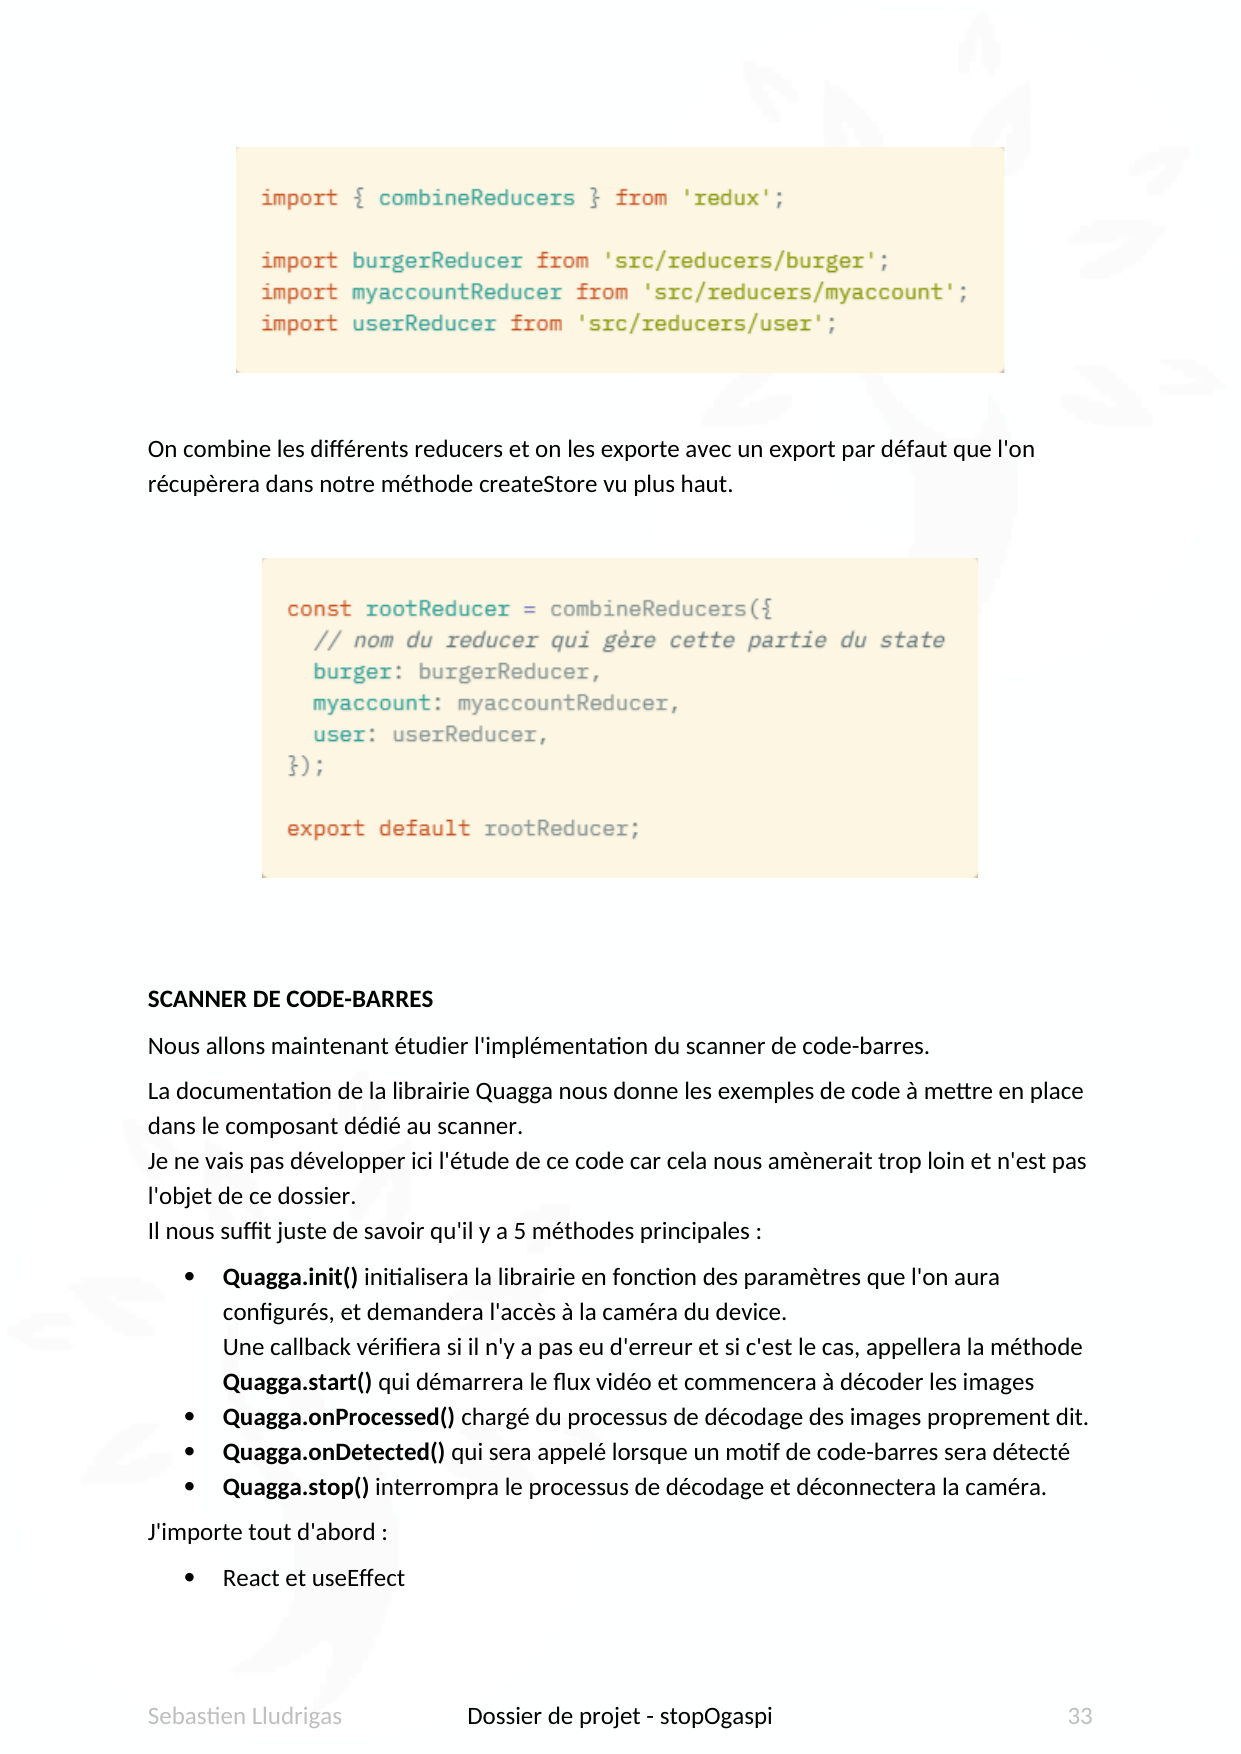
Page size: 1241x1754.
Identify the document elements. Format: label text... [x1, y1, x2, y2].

picture [236, 147, 1005, 373]
list Une callback vérifiera si il n'y a pas eu d'erreur et si c'est le cas, appellera la méthode Quagga.start() qui démarrera le flux vidéo et commencera à décoder les images [223, 1331, 1093, 1396]
text J'importe tout d'abord : [148, 1516, 1093, 1547]
list Quagga.stop() interrompra le processus de décodage et déconnectera la caméra. [185, 1471, 1093, 1501]
subtitle SCANNER DE CODE-BARRES [148, 983, 1093, 1013]
list Quagga.onDetected() qui sera appelé lorsque un motif de code-barres sera détecté [185, 1436, 1093, 1466]
text La documentation de la librairie Quagga nous donne les exemples de code à mettre en place dans le composant dédié au scanner. Je ne vais pas développer ici l'étude de ce code car cela nous amènerait trop loin et n'est pas l'objet de ce dossier. Il nous suffit juste de savoir qu'il y a 5 méthodes principales : [148, 1076, 1093, 1246]
text Nous allons maintenant étudier l'implémentation du scanner de code-barres. [148, 1030, 1093, 1061]
list Quagga.init() initialisera la librairie en fonction des paramètres que l'on aura configurés, et demandera l'accès à la caméra du device. [185, 1261, 1093, 1326]
list Quagga.onProcessed() chargé du processus de décodage des images proprement dit. [185, 1401, 1093, 1431]
picture [262, 558, 979, 878]
list React et useEffect [185, 1562, 1093, 1592]
text On combine les différents reducers et on les exporte avec un export par défaut que l'on récupèrera dans notre méthode createStore vu plus haut. [148, 433, 1093, 498]
